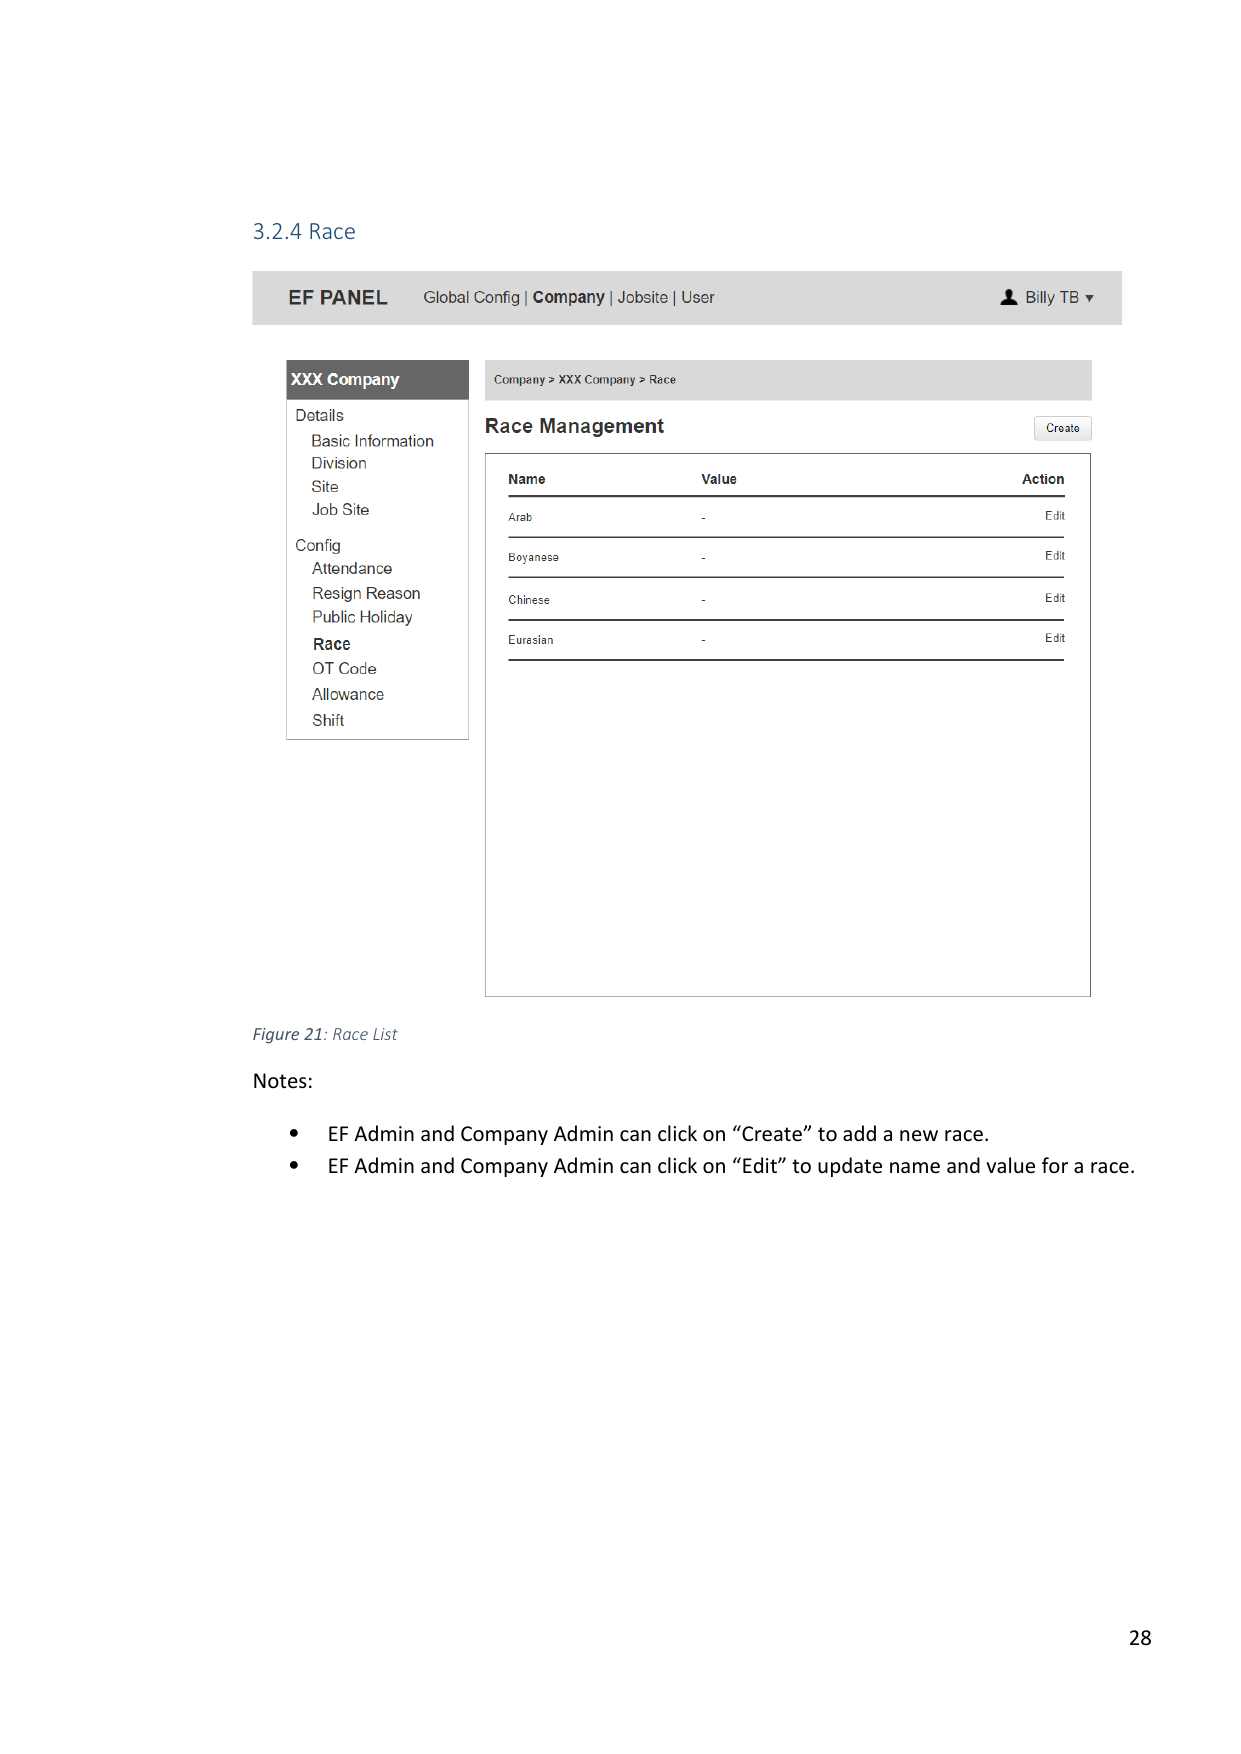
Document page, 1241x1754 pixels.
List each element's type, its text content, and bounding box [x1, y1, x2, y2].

list EF Admin and Company Admin can click on “Create” to add a new race. [290, 1119, 1152, 1147]
picture [252, 271, 1123, 997]
text Figure 21: Race List [177, 1022, 1152, 1045]
text 3.2.4 Race [252, 215, 1152, 246]
list EF Admin and Company Admin can click on “Edit” to update name and value for a race. [290, 1151, 1152, 1179]
text Notes: [252, 1066, 1152, 1094]
